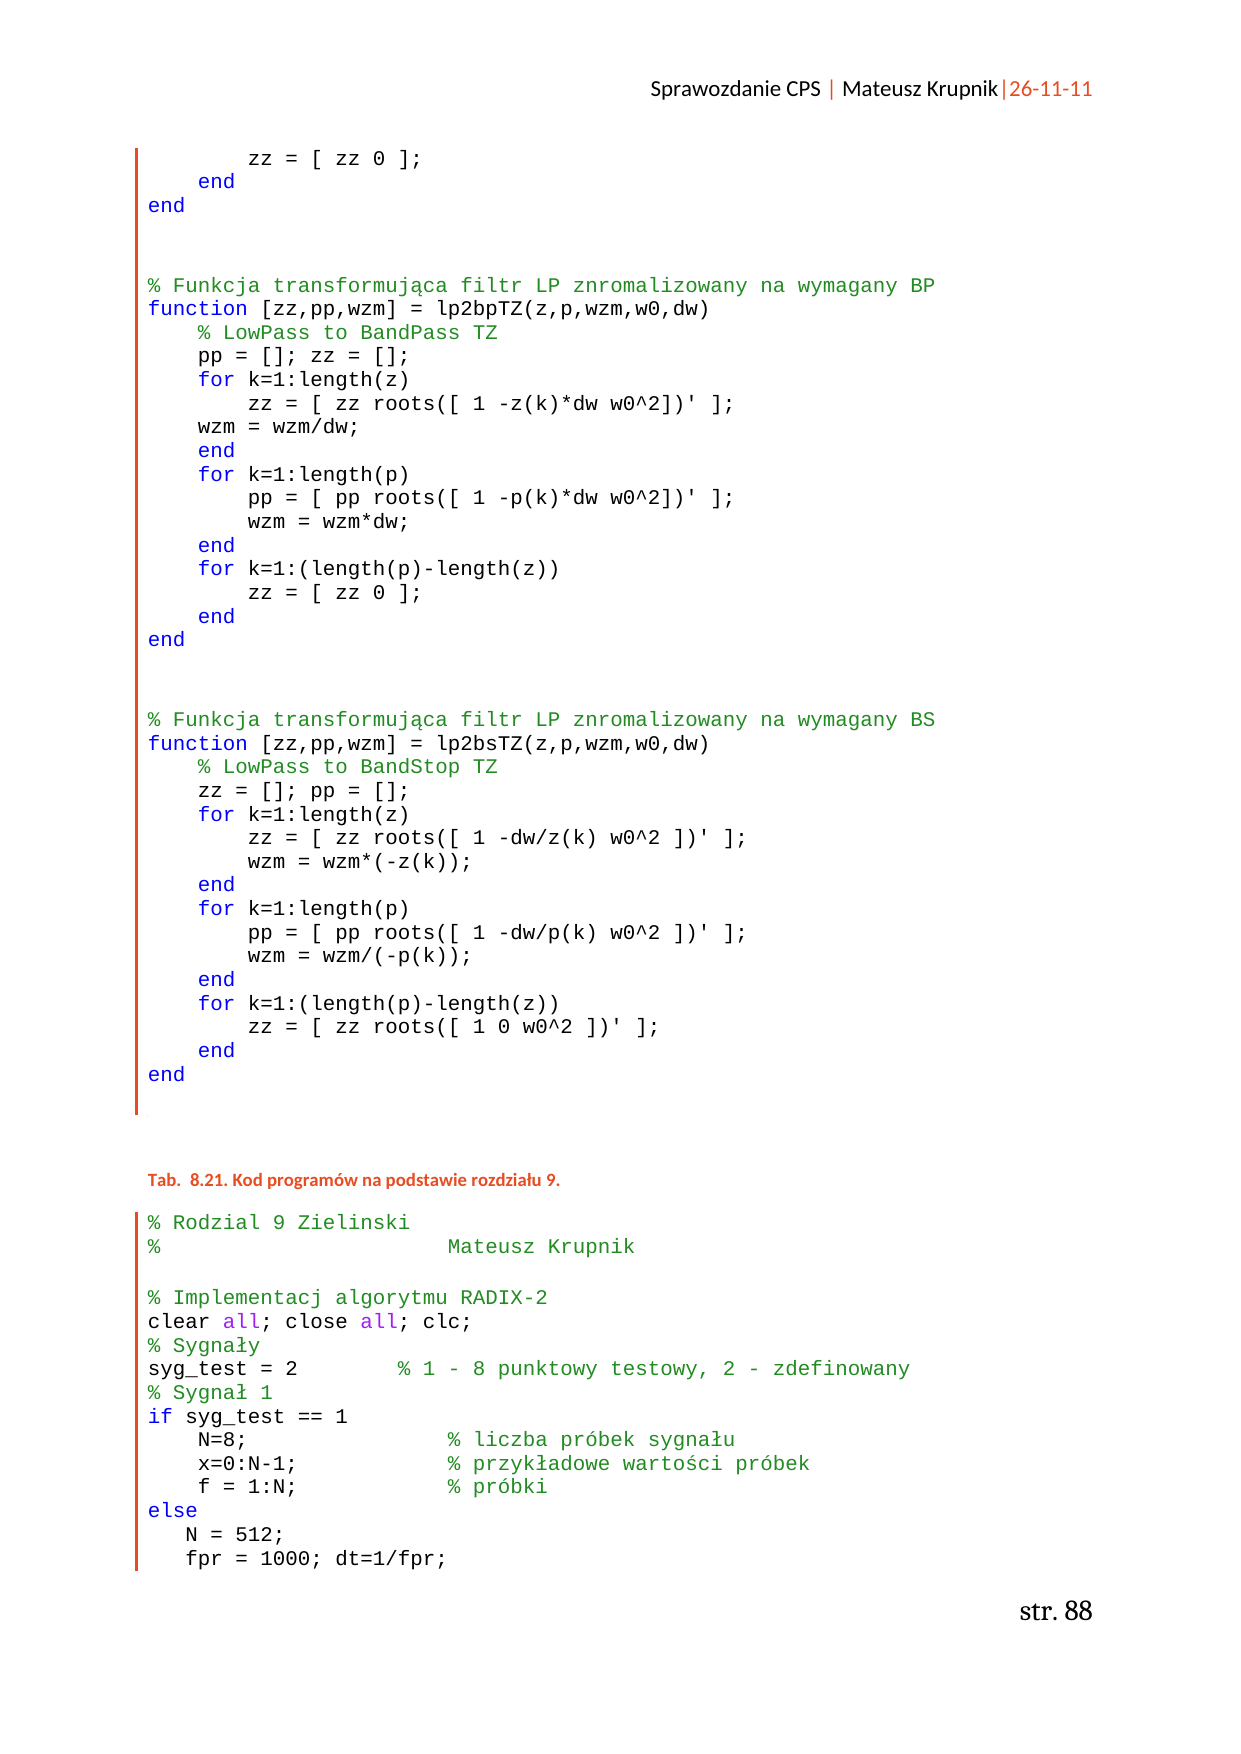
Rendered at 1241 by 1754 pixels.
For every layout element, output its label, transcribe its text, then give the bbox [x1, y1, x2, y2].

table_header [138, 148, 1096, 1115]
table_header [138, 1212, 1096, 1571]
